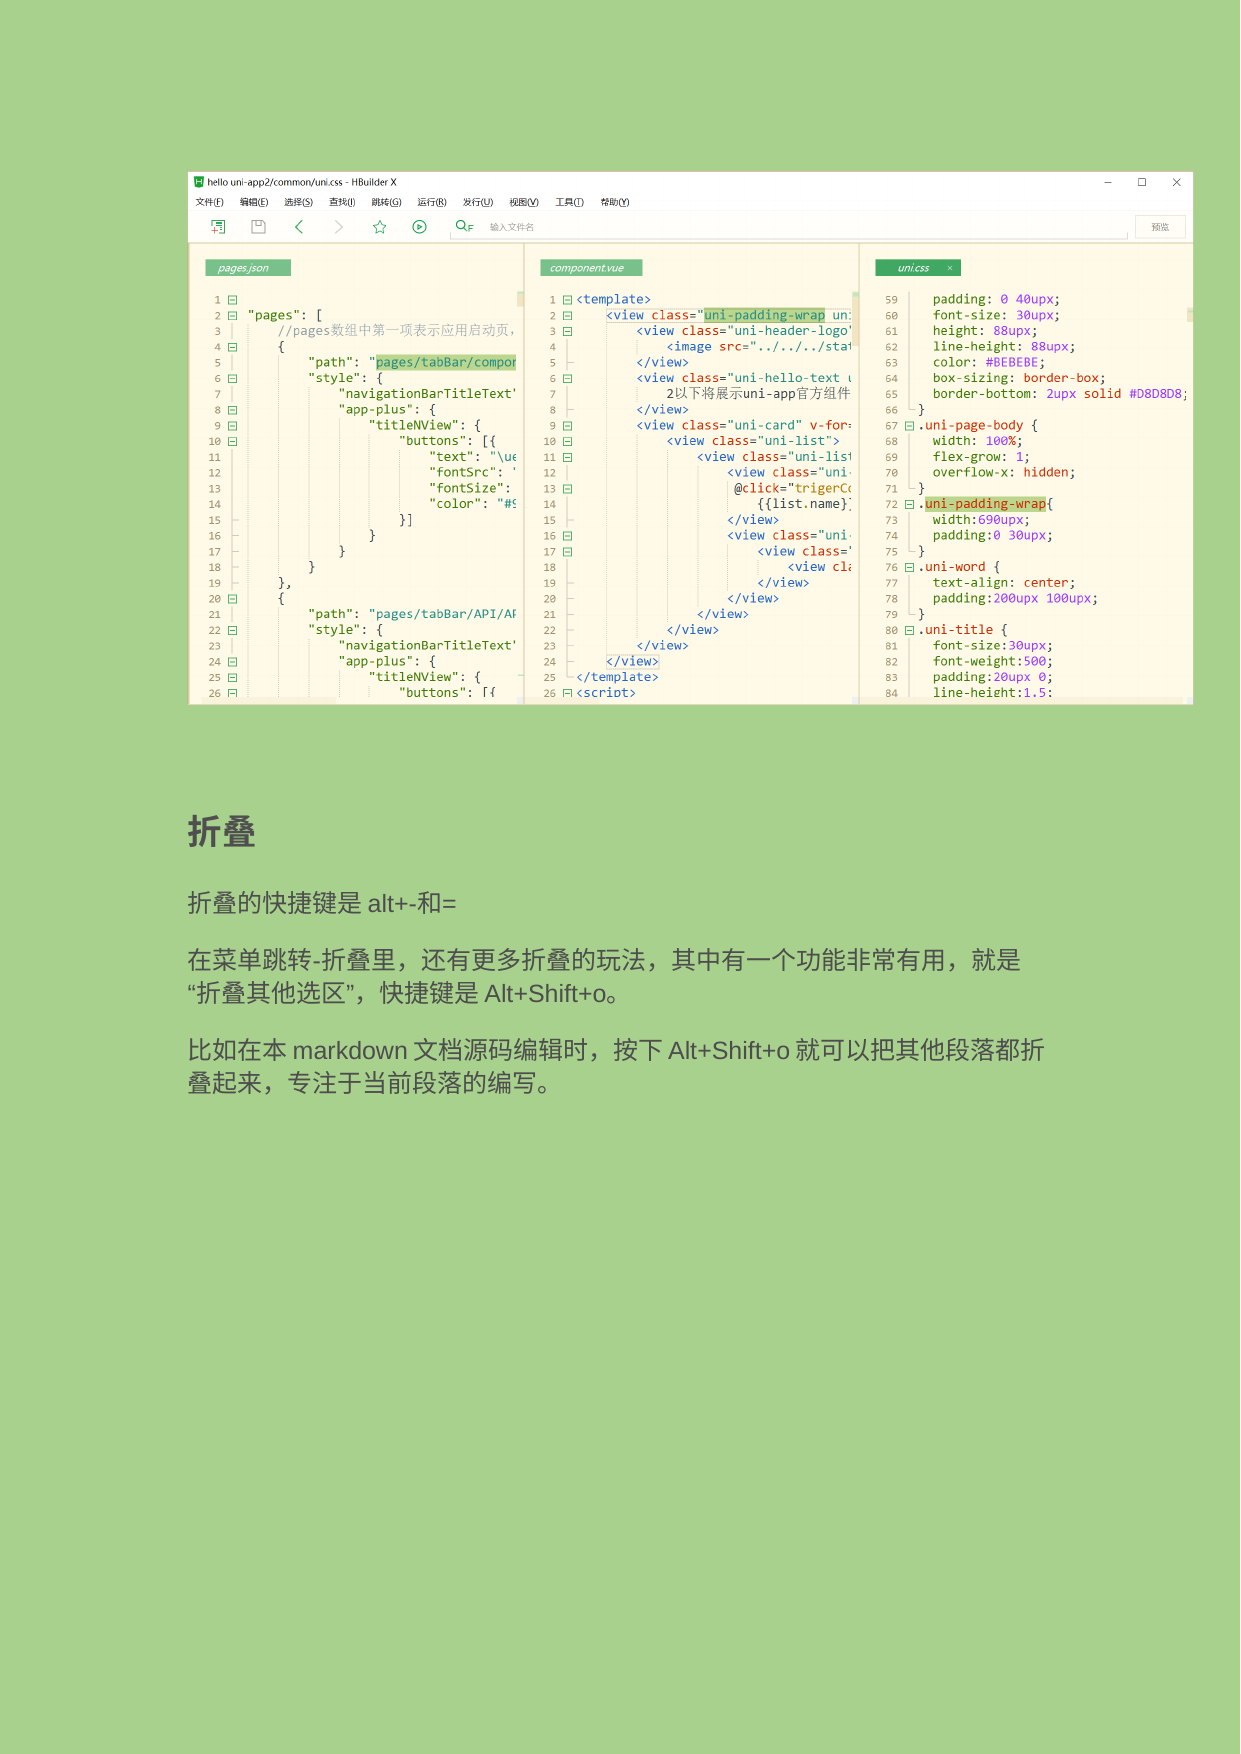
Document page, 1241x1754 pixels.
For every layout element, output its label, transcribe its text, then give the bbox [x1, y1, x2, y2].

text 折叠的快捷键是alt+-和= [187, 887, 1053, 919]
text 在菜单跳转-折叠里，还有更多折叠的玩法，其中有一个功能非常有用，就是“折叠其他选区”，快捷键是Alt+Shift+o。 [187, 944, 1053, 1009]
subtitle 折叠 [187, 797, 1053, 862]
picture [187, 171, 1194, 705]
text 比如在本markdown文档源码编辑时，按下Alt+Shift+o就可以把其他段落都折叠起来，专注于当前段落的编写。 [187, 1034, 1053, 1099]
